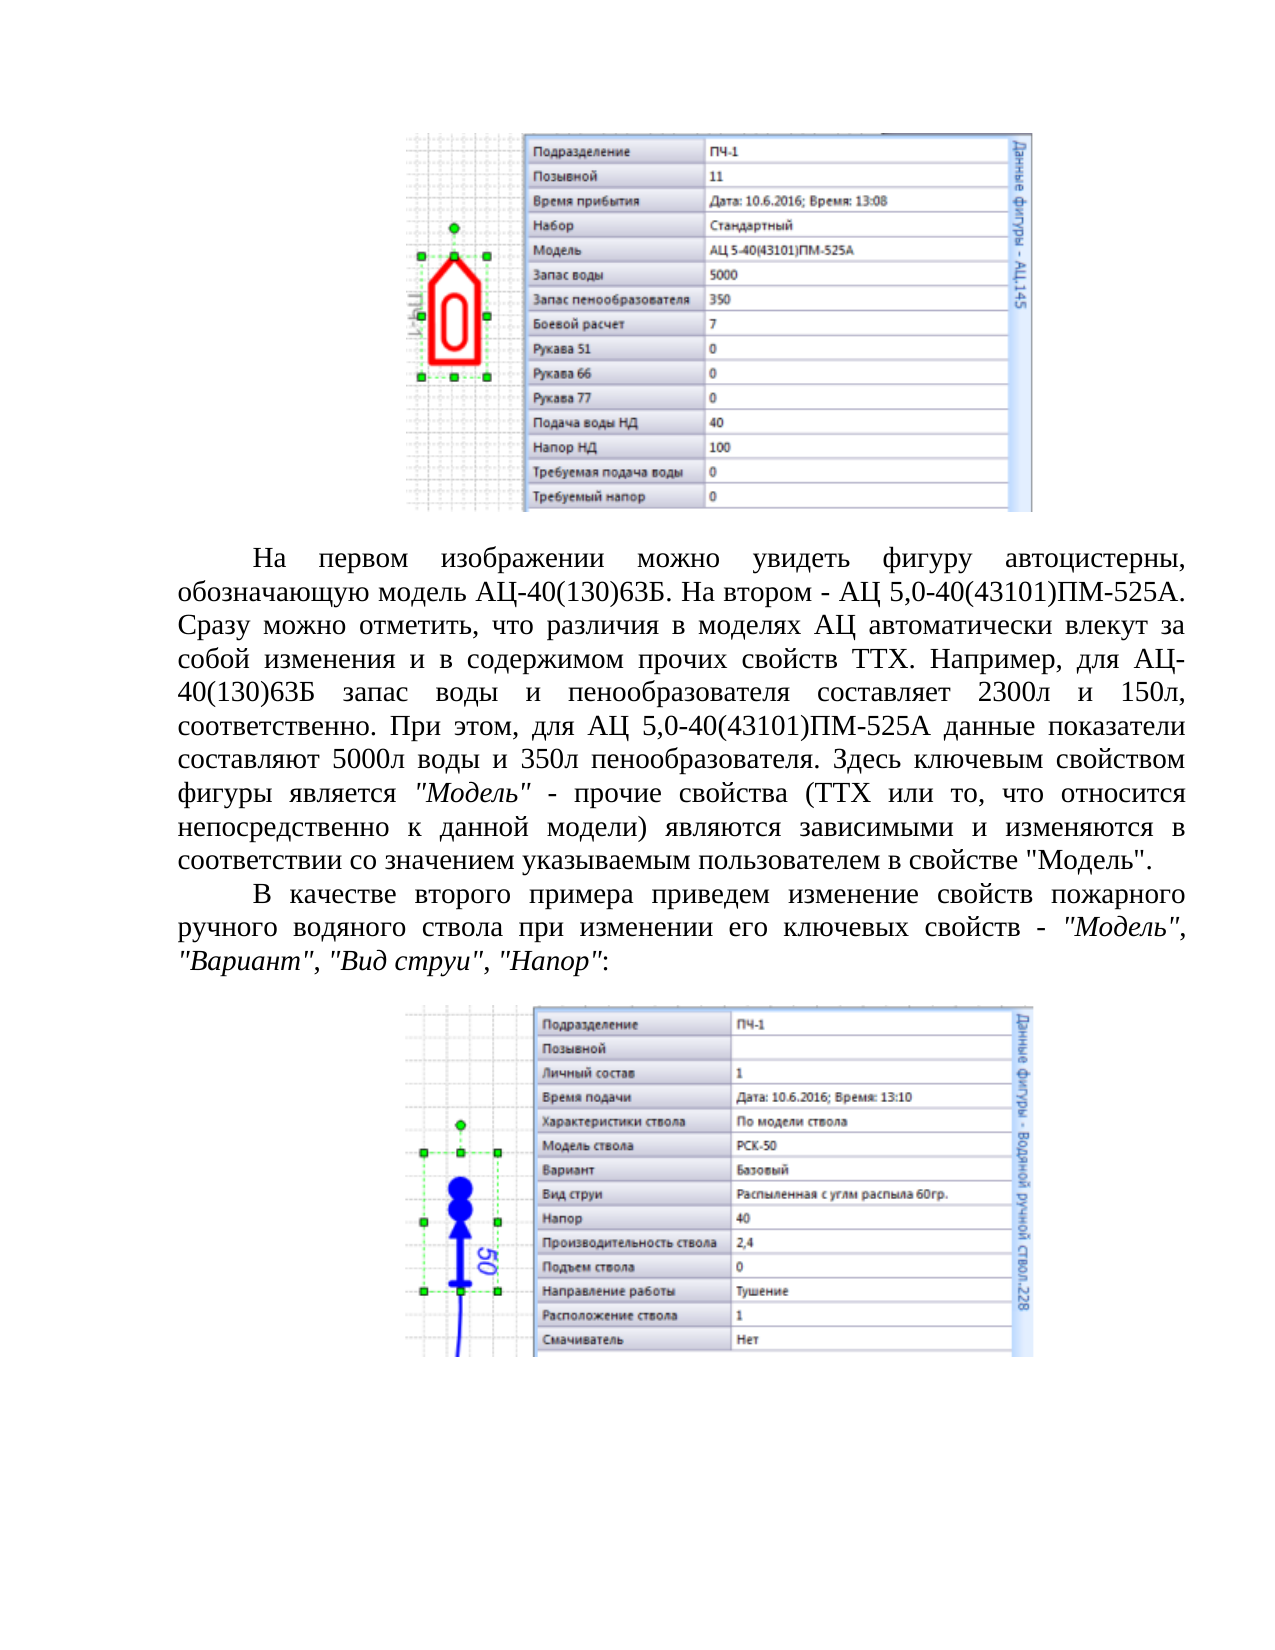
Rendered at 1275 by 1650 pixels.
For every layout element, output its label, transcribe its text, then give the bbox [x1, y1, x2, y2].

picture [406, 133, 1033, 512]
text В качестве второго примера приведем изменение свойств пожарного ручного водяного ствола при изменении его ключевых свойств - "Модель", "Вариант", "Вид струи", "Напор": [177, 876, 1186, 976]
picture [405, 1005, 1034, 1357]
text На первом изображении можно увидеть фигуру автоцистерны, обозначающую модель АЦ-40(130)63Б. На втором - АЦ 5,0-40(43101)ПМ-525А. Сразу можно отметить, что различия в моделях АЦ автоматически влекут за собой изменения и в содержимом прочих свойств ТТХ. Например, для АЦ-40(130)63Б запас воды и пенообразователя составляет 2300л и 150л, соответственно. При этом, для АЦ 5,0-40(43101)ПМ-525А данные показатели составляют 5000л воды и 350л пенообразователя. Здесь ключевым свойством фигуры является "Модель" - прочие свойства (ТТХ или то, что относится непосредственно к данной модели) являются зависимыми и изменяются в соответствии со значением указываемым пользователем в свойстве "Модель". [177, 540, 1186, 876]
